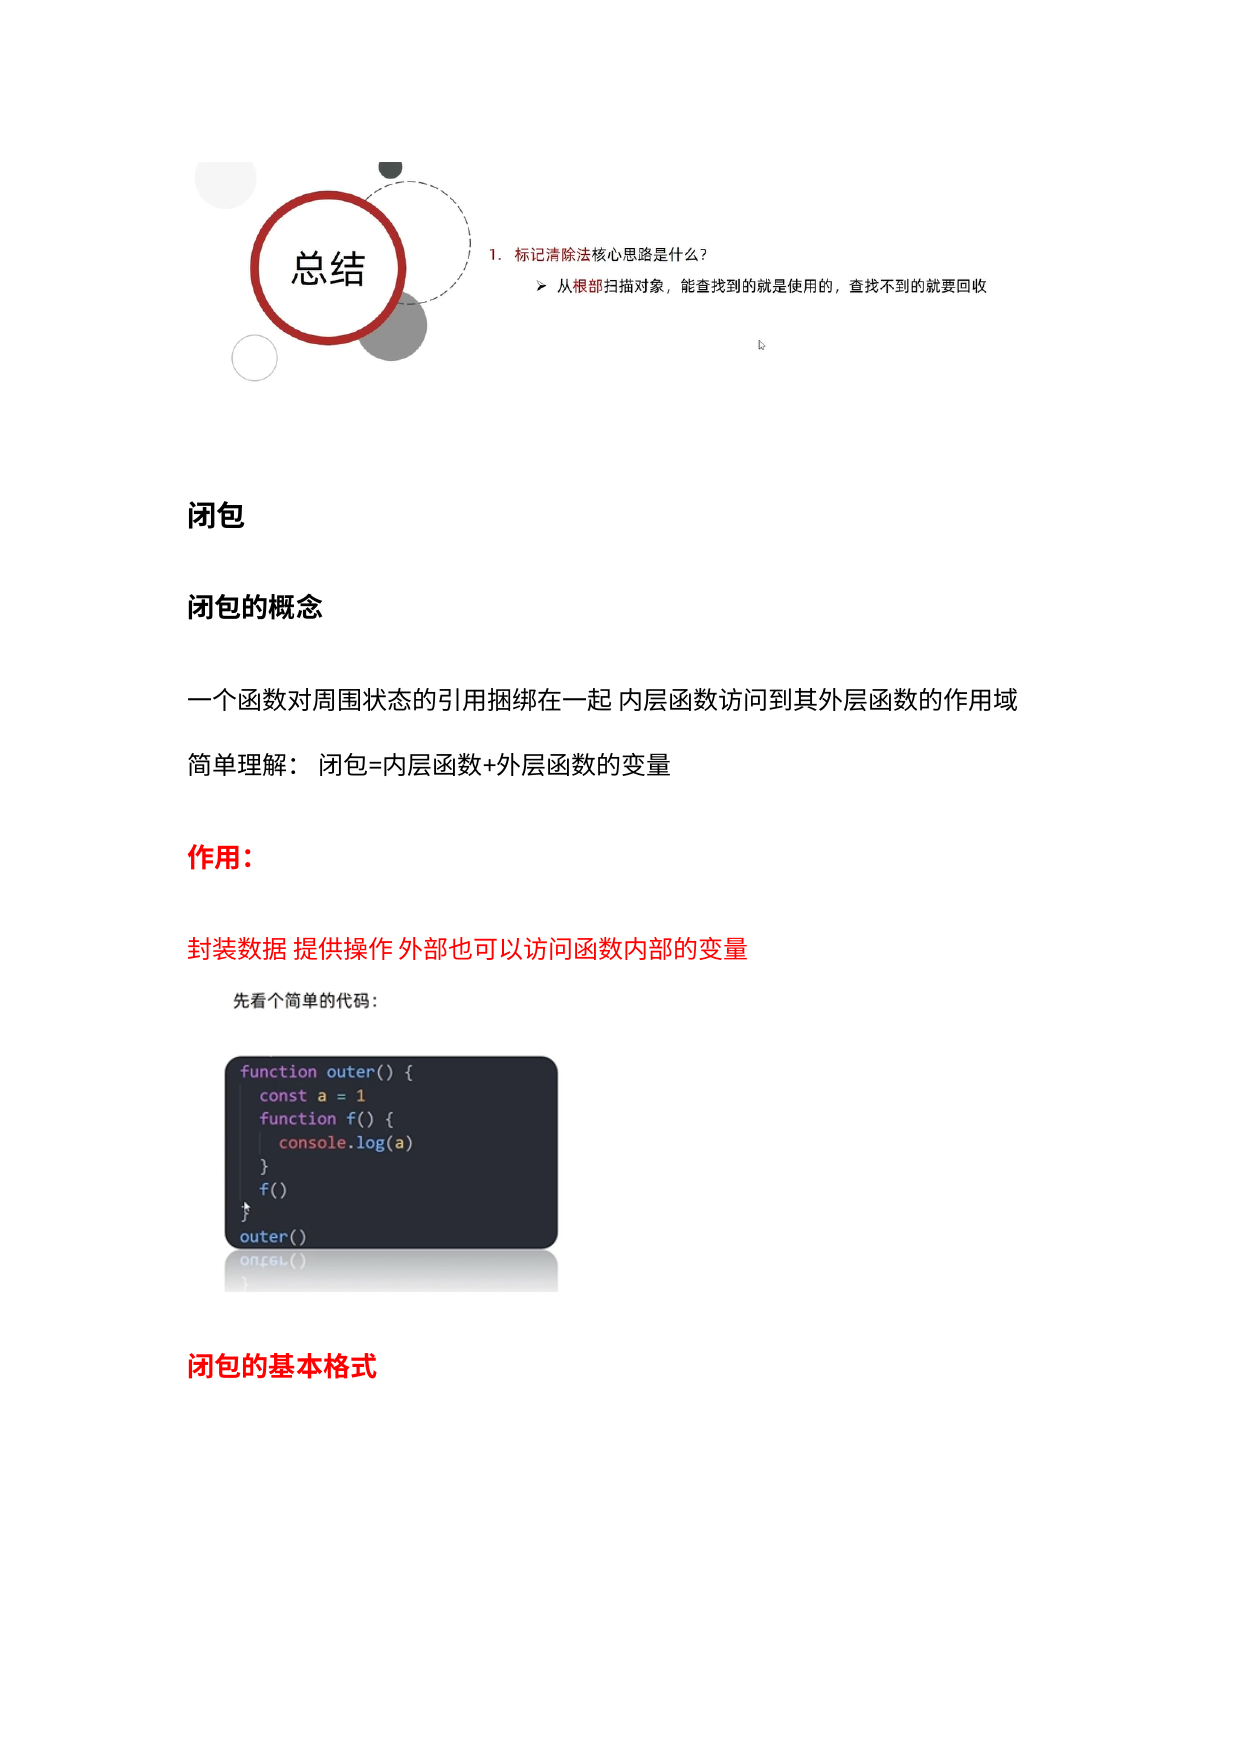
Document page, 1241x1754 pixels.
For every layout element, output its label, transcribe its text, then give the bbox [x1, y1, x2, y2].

text 一个函数对周围状态的引用捆绑在一起 内层函数访问到其外层函数的作用域 [187, 666, 1053, 731]
text 闭包 [187, 482, 1053, 547]
picture [187, 162, 1013, 391]
text 作用： [187, 823, 1053, 888]
text 简单理解： 闭包=内层函数+外层函数的变量 [187, 731, 1053, 796]
text 闭包的基本格式 [187, 1332, 1053, 1397]
text 闭包的概念 [187, 574, 1053, 639]
picture [187, 980, 1013, 1292]
